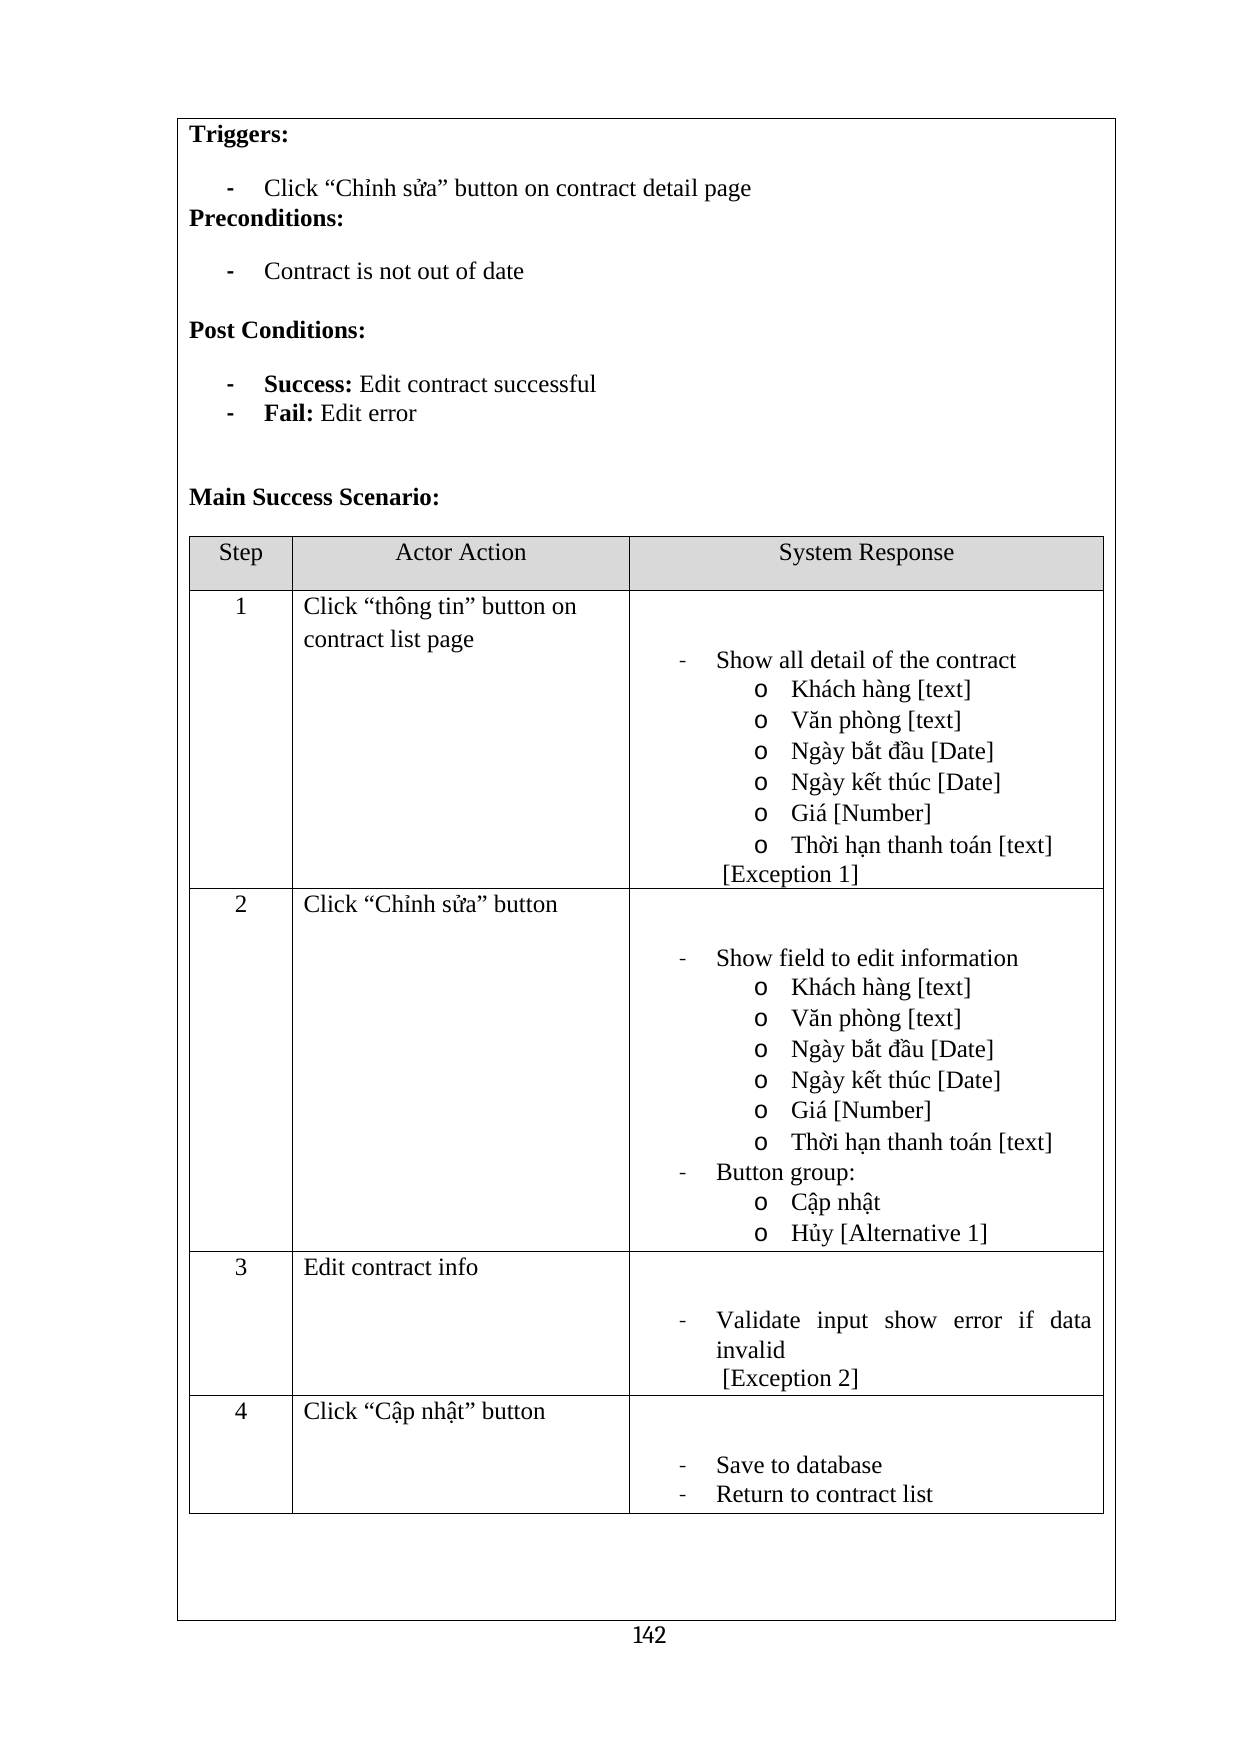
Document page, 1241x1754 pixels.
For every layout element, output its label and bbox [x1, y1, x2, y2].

table_cell [178, 119, 1115, 1620]
